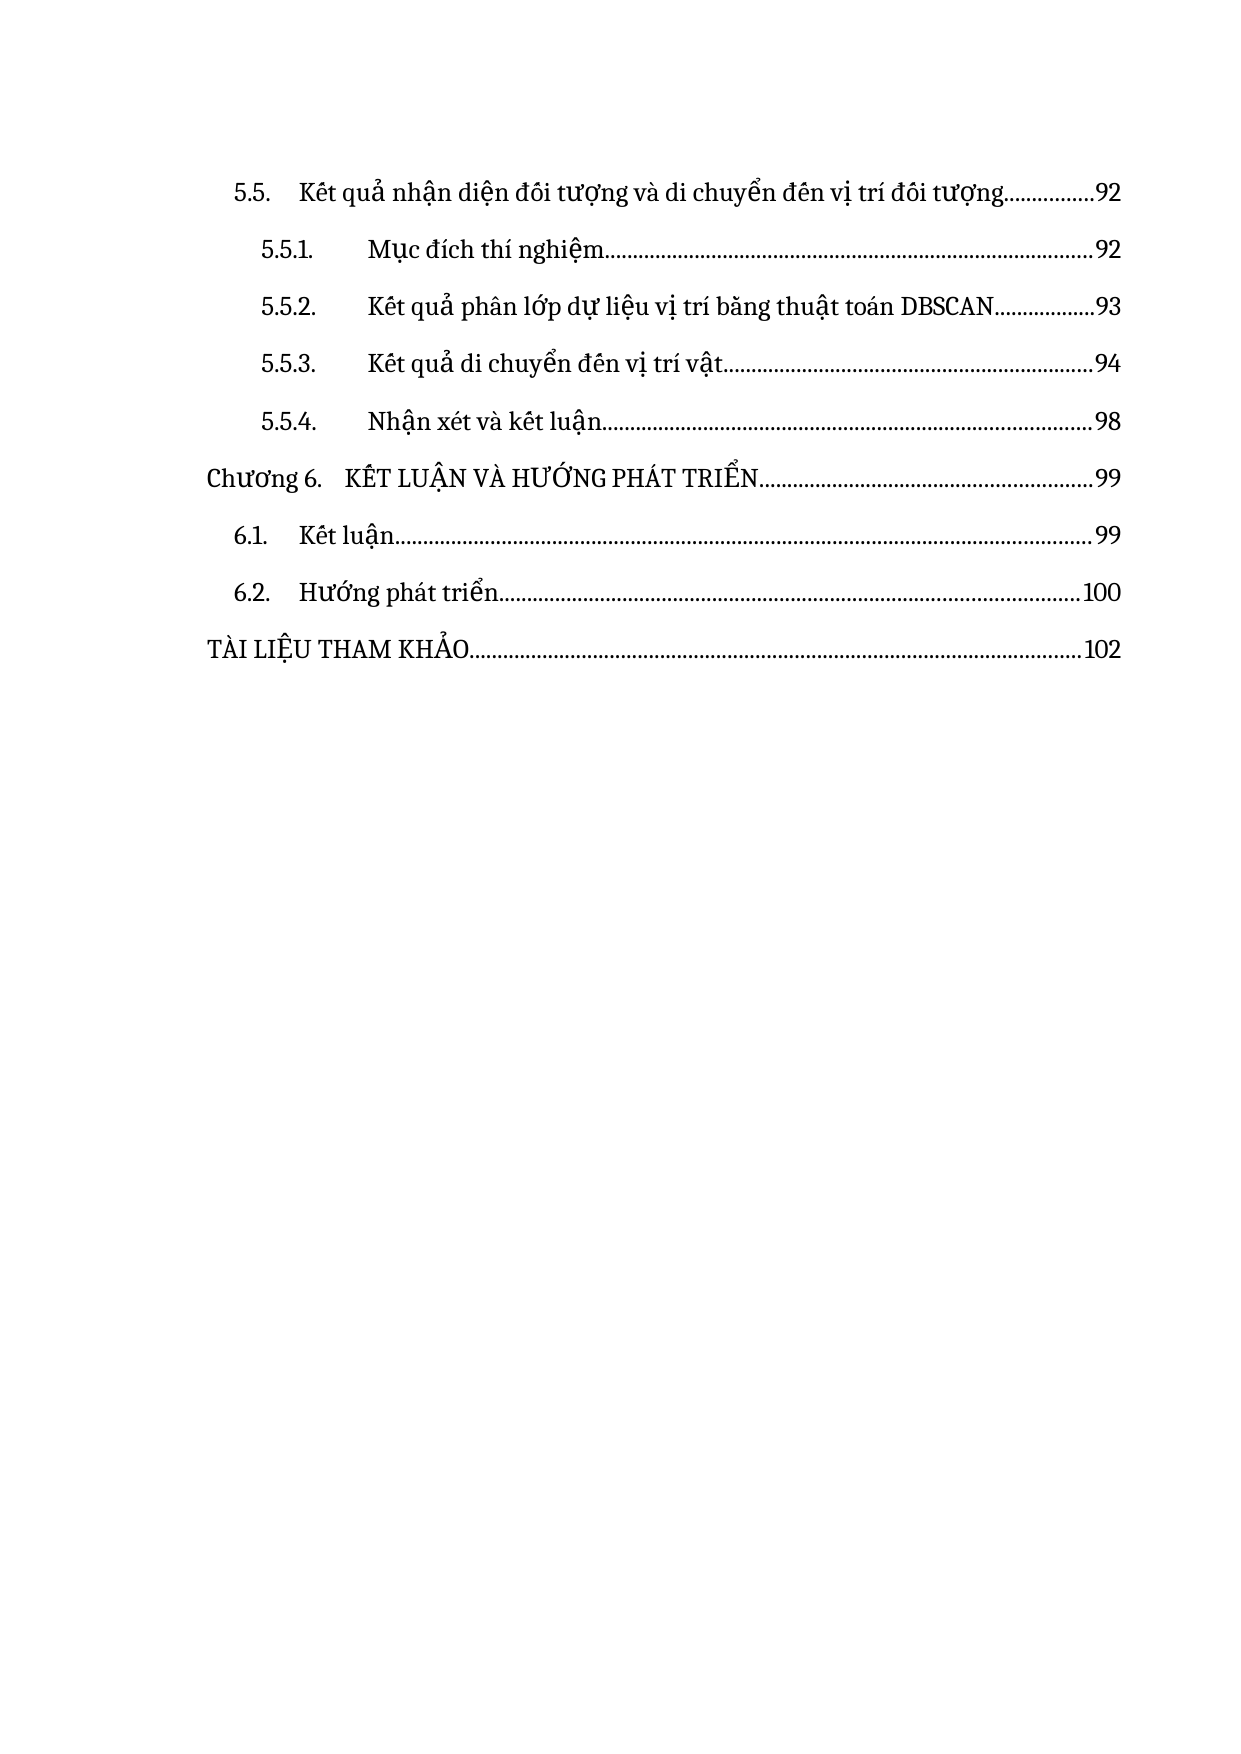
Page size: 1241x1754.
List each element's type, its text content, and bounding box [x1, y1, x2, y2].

text Chương 6. KẾT LUẬN VÀ HƯỚNG PHÁT TRIỂN 99 [207, 463, 1122, 494]
text 6.1. Kết luận 99 [234, 520, 1122, 551]
text 5.5. Kết quả nhận diện đối tượng và di chuyển đến vị trí đối tượng 92 [234, 177, 1122, 208]
text TÀI LIỆU THAM KHẢO 102 [207, 634, 1122, 665]
text 5.5.2. Kết quả phân lớp dự liệu vị trí bằng thuật toán DBSCAN 93 [261, 291, 1122, 322]
text 6.2. Hướng phát triển 100 [234, 577, 1122, 608]
text 5.5.3. Kết quả di chuyển đến vị trí vật 94 [261, 348, 1122, 379]
text 5.5.4. Nhận xét và kết luận 98 [261, 406, 1122, 437]
text 5.5.1. Mục đích thí nghiệm 92 [261, 234, 1122, 265]
